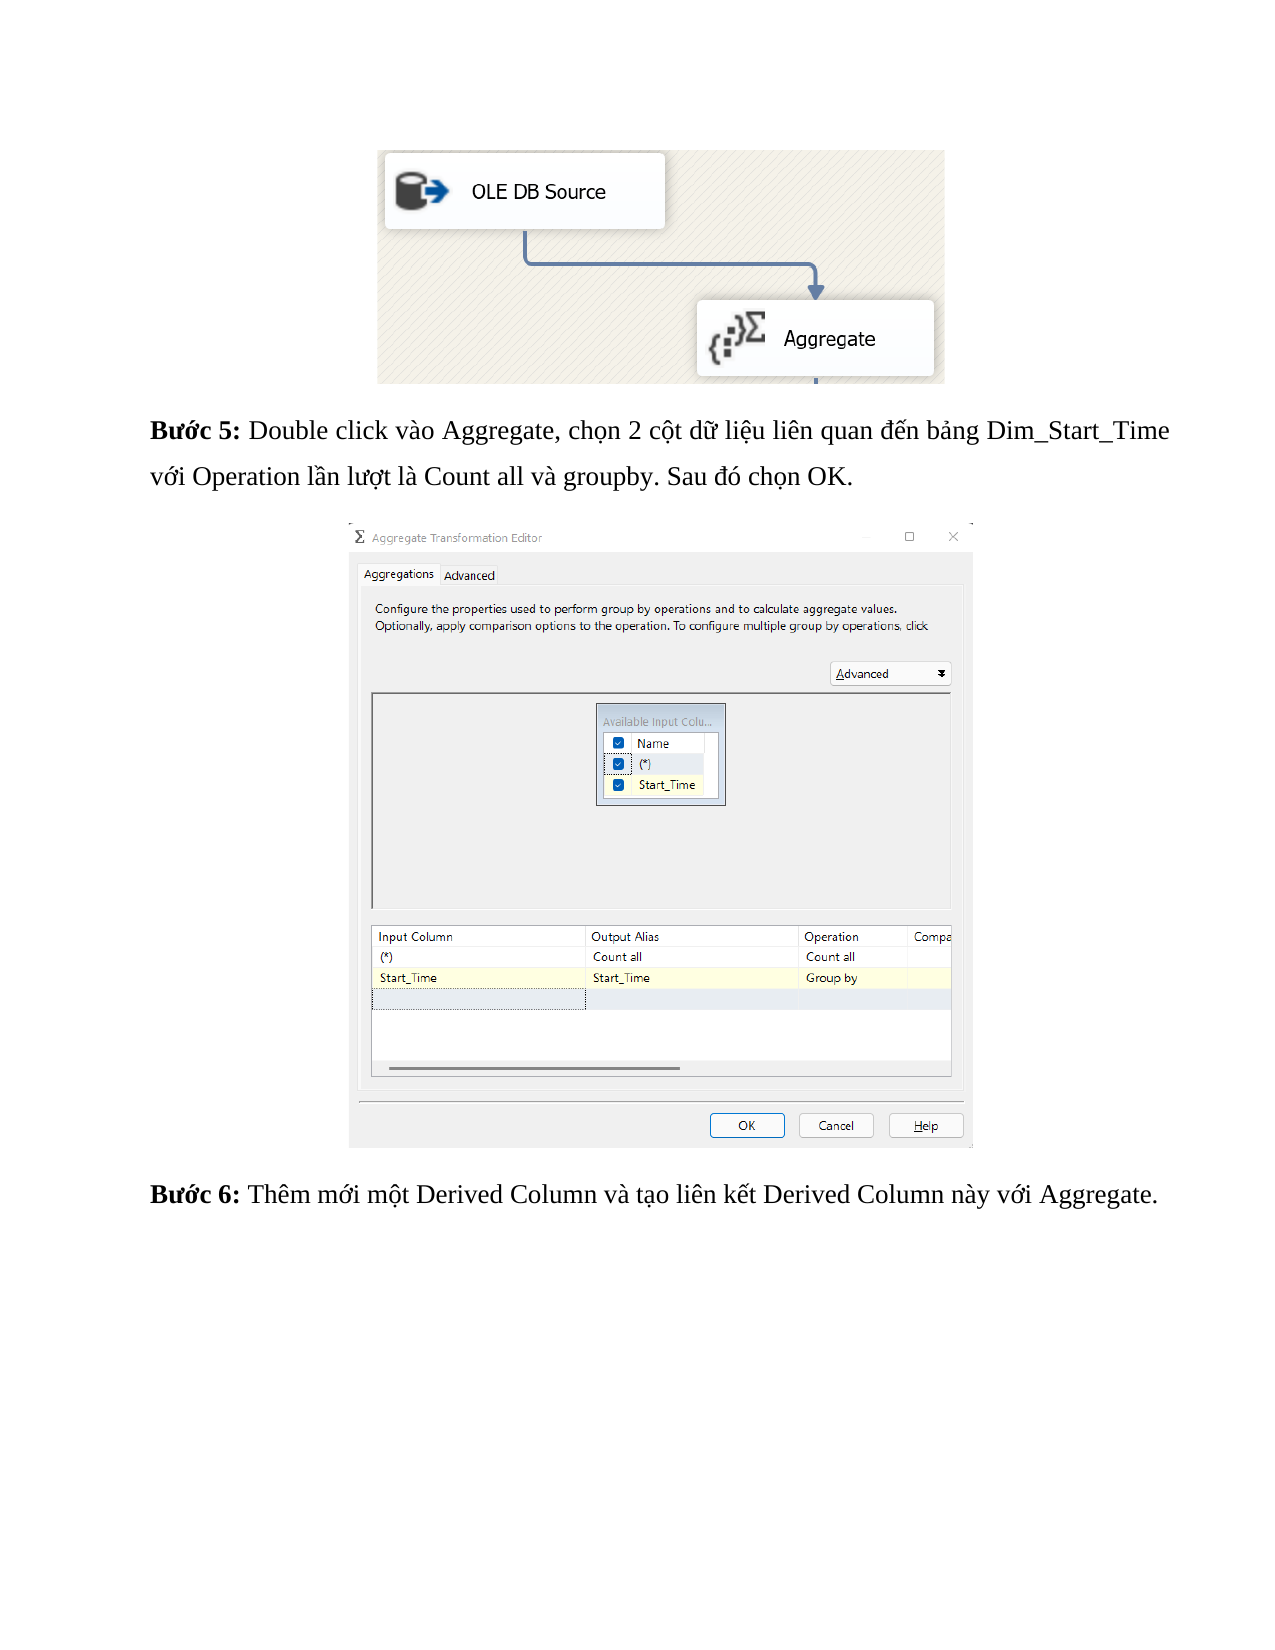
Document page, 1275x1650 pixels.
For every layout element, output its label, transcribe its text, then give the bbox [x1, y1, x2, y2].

picture [377, 150, 945, 384]
picture [348, 523, 973, 1148]
text Bước 5: Double click vào Aggregate, chọn 2 cột dữ liệu liên quan đến bảng Dim_Start_Time với Operation lần lượt là Count all và groupby. Sau đó chọn OK. [150, 414, 1172, 492]
text Bước 6: Thêm mới một Derived Column và tạo liên kết Derived Column này với Aggregate. [150, 1179, 1172, 1210]
